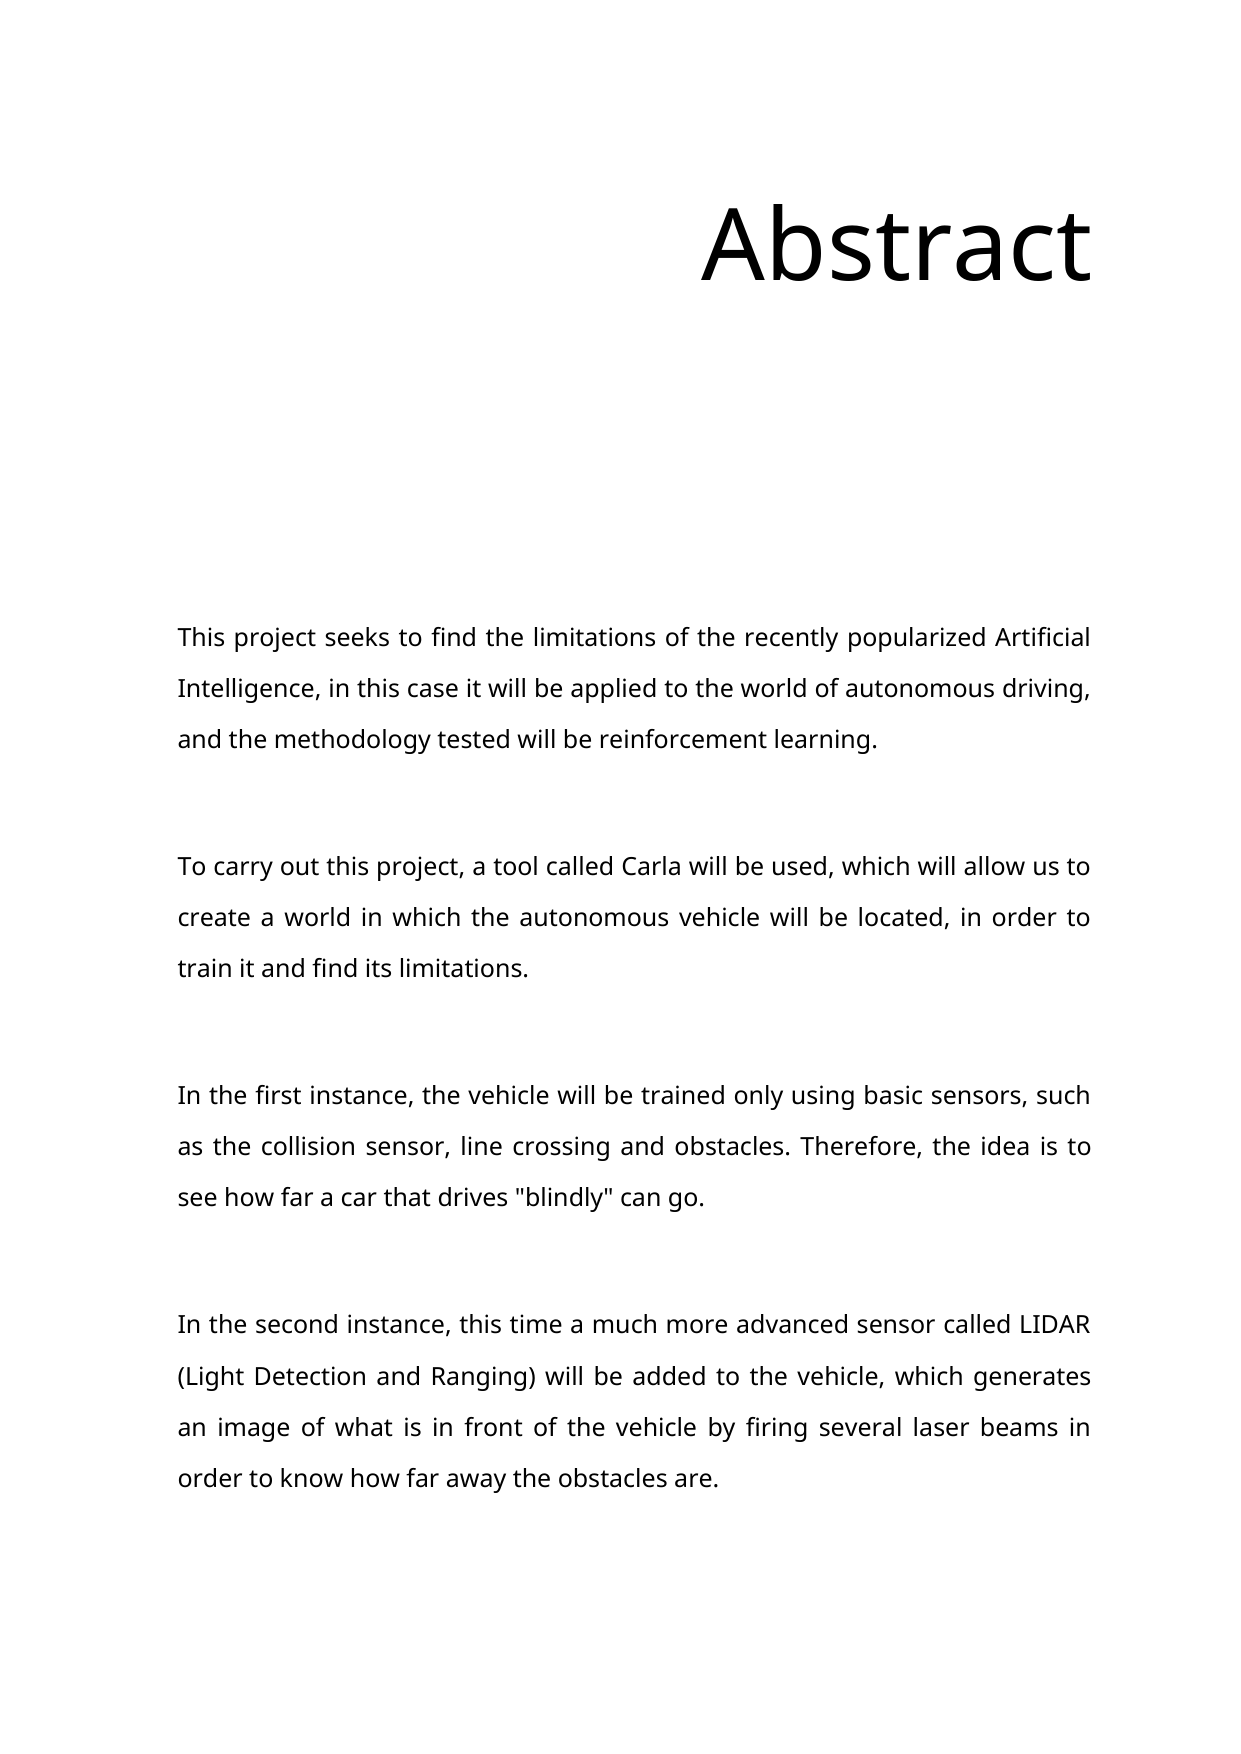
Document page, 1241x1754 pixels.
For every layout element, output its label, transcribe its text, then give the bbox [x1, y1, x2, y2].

text In the second instance, this time a much more advanced sensor called LIDAR (Light Detection and Ranging) will be added to the vehicle, which generates an image of what is in front of the vehicle by firing several laser beams in order to know how far away the obstacles are. [177, 1307, 1092, 1494]
text Abstract [177, 173, 1092, 309]
text In the first instance, the vehicle will be trained only using basic sensors, such as the collision sensor, line crossing and obstacles. Therefore, the idea is to see how far a car that drives "blindly" can go. [177, 1078, 1092, 1214]
text This project seeks to find the limitations of the recently popularized Artificial Intelligence, in this case it will be applied to the world of autonomous driving, and the methodology tested will be reinforcement learning. [177, 619, 1092, 756]
text To carry out this project, a tool called Carla will be used, which will allow us to create a world in which the autonomous vehicle will be located, in order to train it and find its limitations. [177, 849, 1092, 985]
